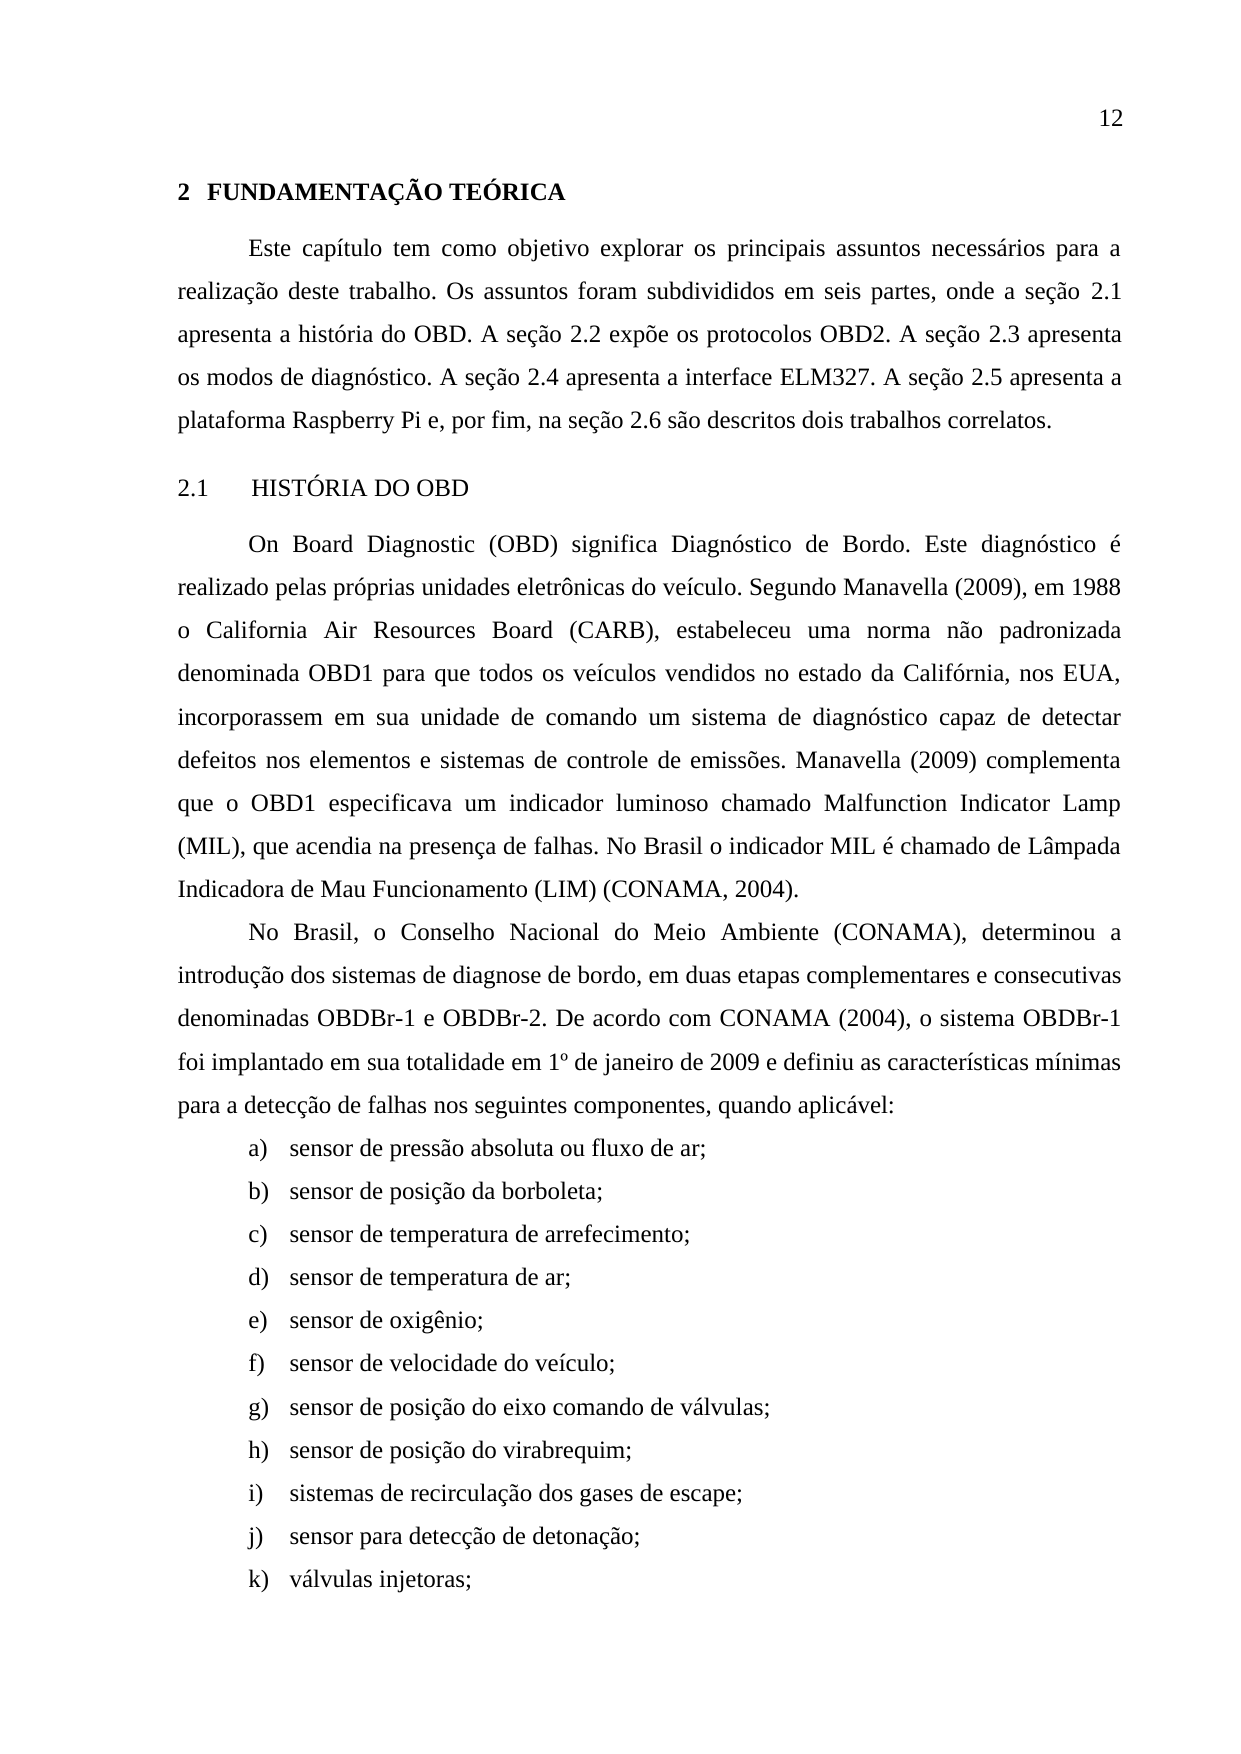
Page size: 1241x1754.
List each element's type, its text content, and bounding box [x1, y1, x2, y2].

text Este capítulo tem como objetivo explorar os principais assuntos necessários para a realização deste trabalho. Os assuntos foram subdivididos em seis partes, onde a seção 2.1 apresenta a história do OBD. A seção 2.2 expõe os protocolos OBD2. A seção 2.3 apresenta os modos de diagnóstico. A seção 2.4 apresenta a interface ELM327. A seção 2.5 apresenta a plataforma Raspberry Pi e, por fim, na seção 2.6 são descritos dois trabalhos correlatos. [177, 233, 1122, 434]
text sensor de posição do eixo comando de válvulas; [248, 1392, 1122, 1420]
text sensor de velocidade do veículo; [248, 1348, 1122, 1377]
text sistemas de recirculação dos gases de escape; [248, 1478, 1122, 1507]
text sensor de posição da borboleta; [248, 1176, 1122, 1205]
subtitle FUNDAMENTAÇÃO TEÓRICA [177, 177, 1122, 206]
list sensor de pressão absoluta ou fluxo de ar; [248, 1133, 1122, 1162]
text sensor de temperatura de arrefecimento; [248, 1219, 1122, 1248]
text On Board Diagnostic (OBD) significa Diagnóstico de Bordo. Este diagnóstico é realizado pelas próprias unidades eletrônicas do veículo. Segundo Manavella (2009), em 1988 o California Air Resources Board (CARB), estabeleceu uma norma não padronizada denominada OBD1 para que todos os veículos vendidos no estado da Califórnia, nos EUA, incorporassem em sua unidade de comando um sistema de diagnóstico capaz de detectar defeitos nos elementos e sistemas de controle de emissões. Manavella (2009) complementa que o OBD1 especificava um indicador luminoso chamado Malfunction Indicator Lamp (MIL), que acendia na presença de falhas. No Brasil o indicador MIL é chamado de Lâmpada Indicadora de Mau Funcionamento (LIM) (CONAMA, 2004). [177, 529, 1122, 903]
text sensor para detecção de detonação; [248, 1521, 1122, 1550]
text sensor de temperatura de ar; [248, 1262, 1122, 1291]
text válvulas injetoras; [248, 1564, 1122, 1593]
subtitle HISTÓRIA DO OBD [177, 473, 1122, 502]
text sensor de posição do virabrequim; [248, 1435, 1122, 1463]
text No Brasil, o Conselho Nacional do Meio Ambiente (CONAMA), determinou a introdução dos sistemas de diagnose de bordo, em duas etapas complementares e consecutivas denominadas OBDBr-1 e OBDBr-2. De acordo com CONAMA (2004), o sistema OBDBr-1 foi implantado em sua totalidade em 1º de janeiro de 2009 e definiu as características mínimas para a detecção de falhas nos seguintes componentes, quando aplicável: [177, 917, 1122, 1118]
text sensor de oxigênio; [248, 1305, 1122, 1334]
